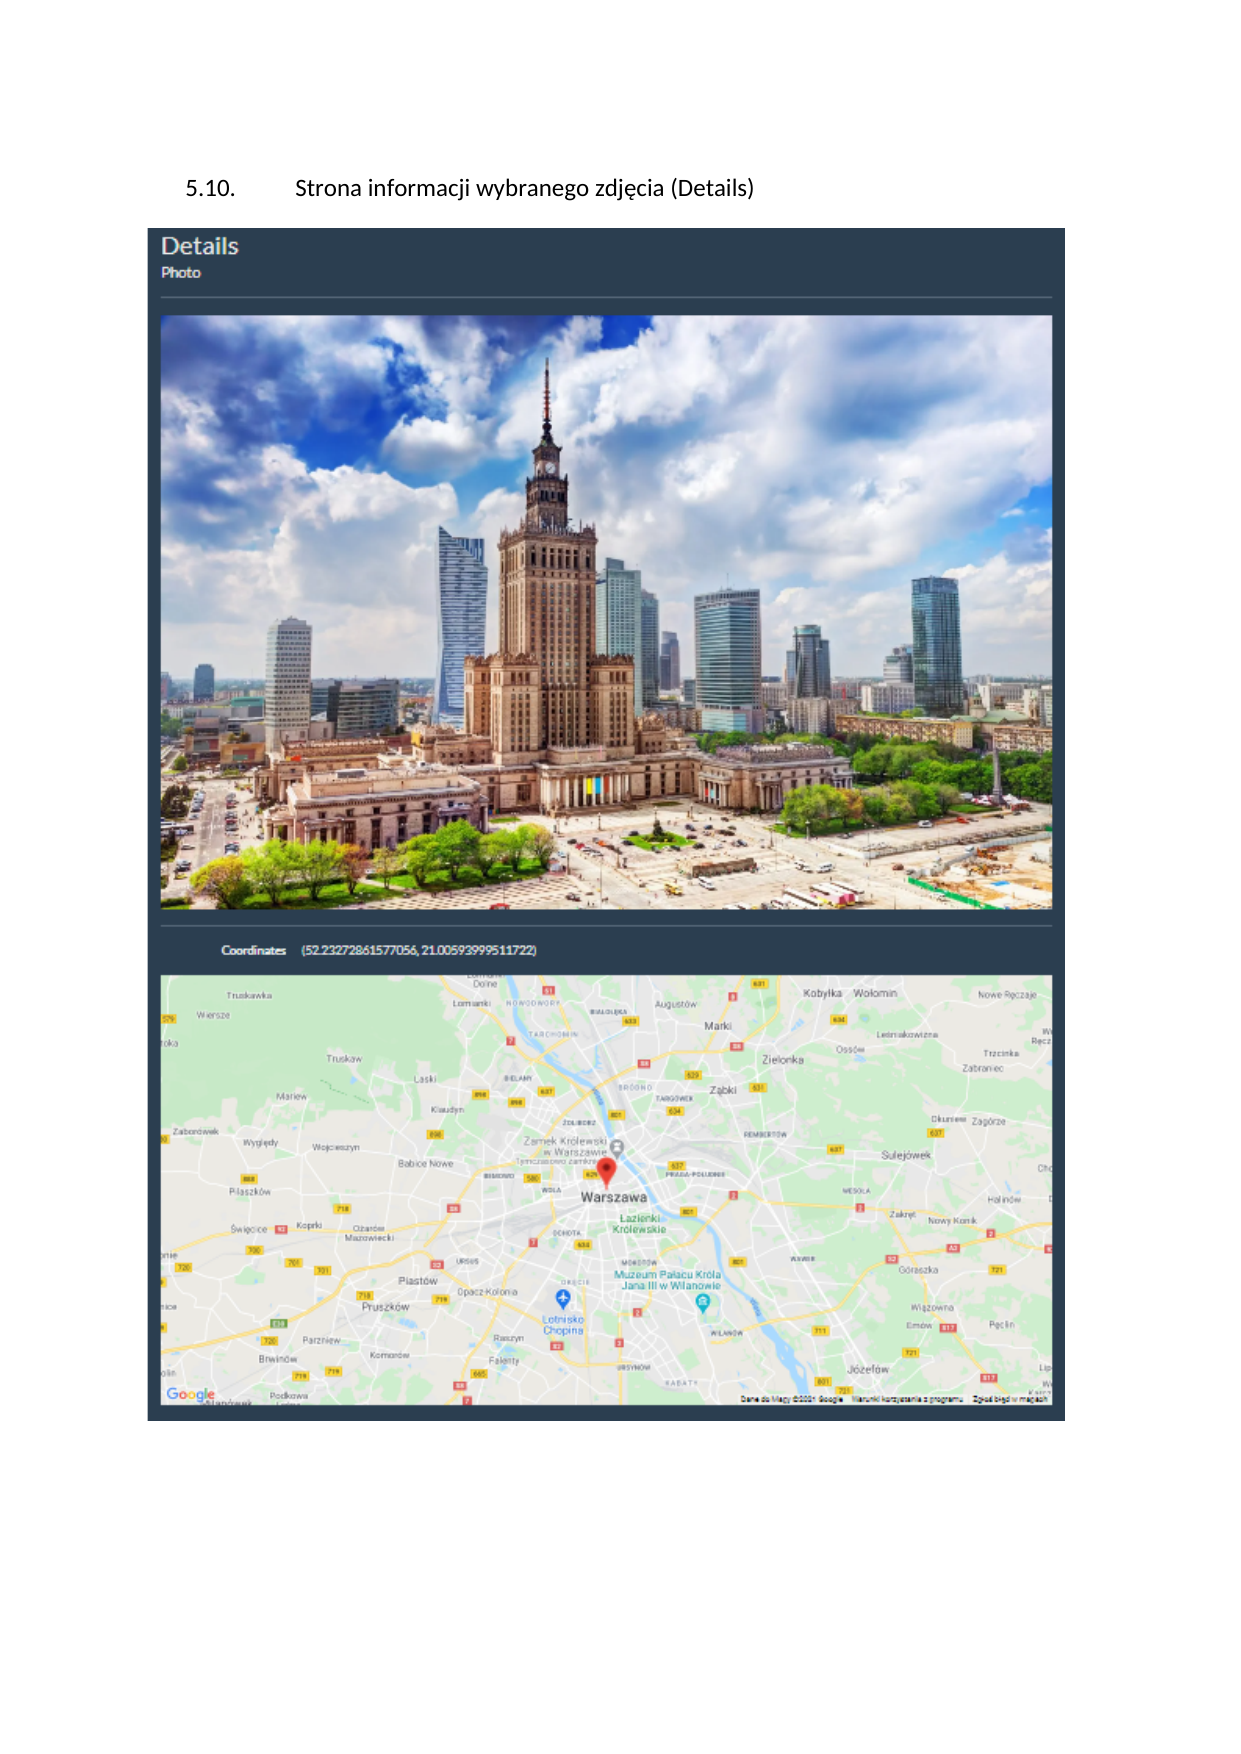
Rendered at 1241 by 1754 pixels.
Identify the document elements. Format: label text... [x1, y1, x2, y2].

picture [147, 228, 1065, 1421]
list Strona informacji wybranego zdjęcia (Details) [185, 173, 1093, 203]
